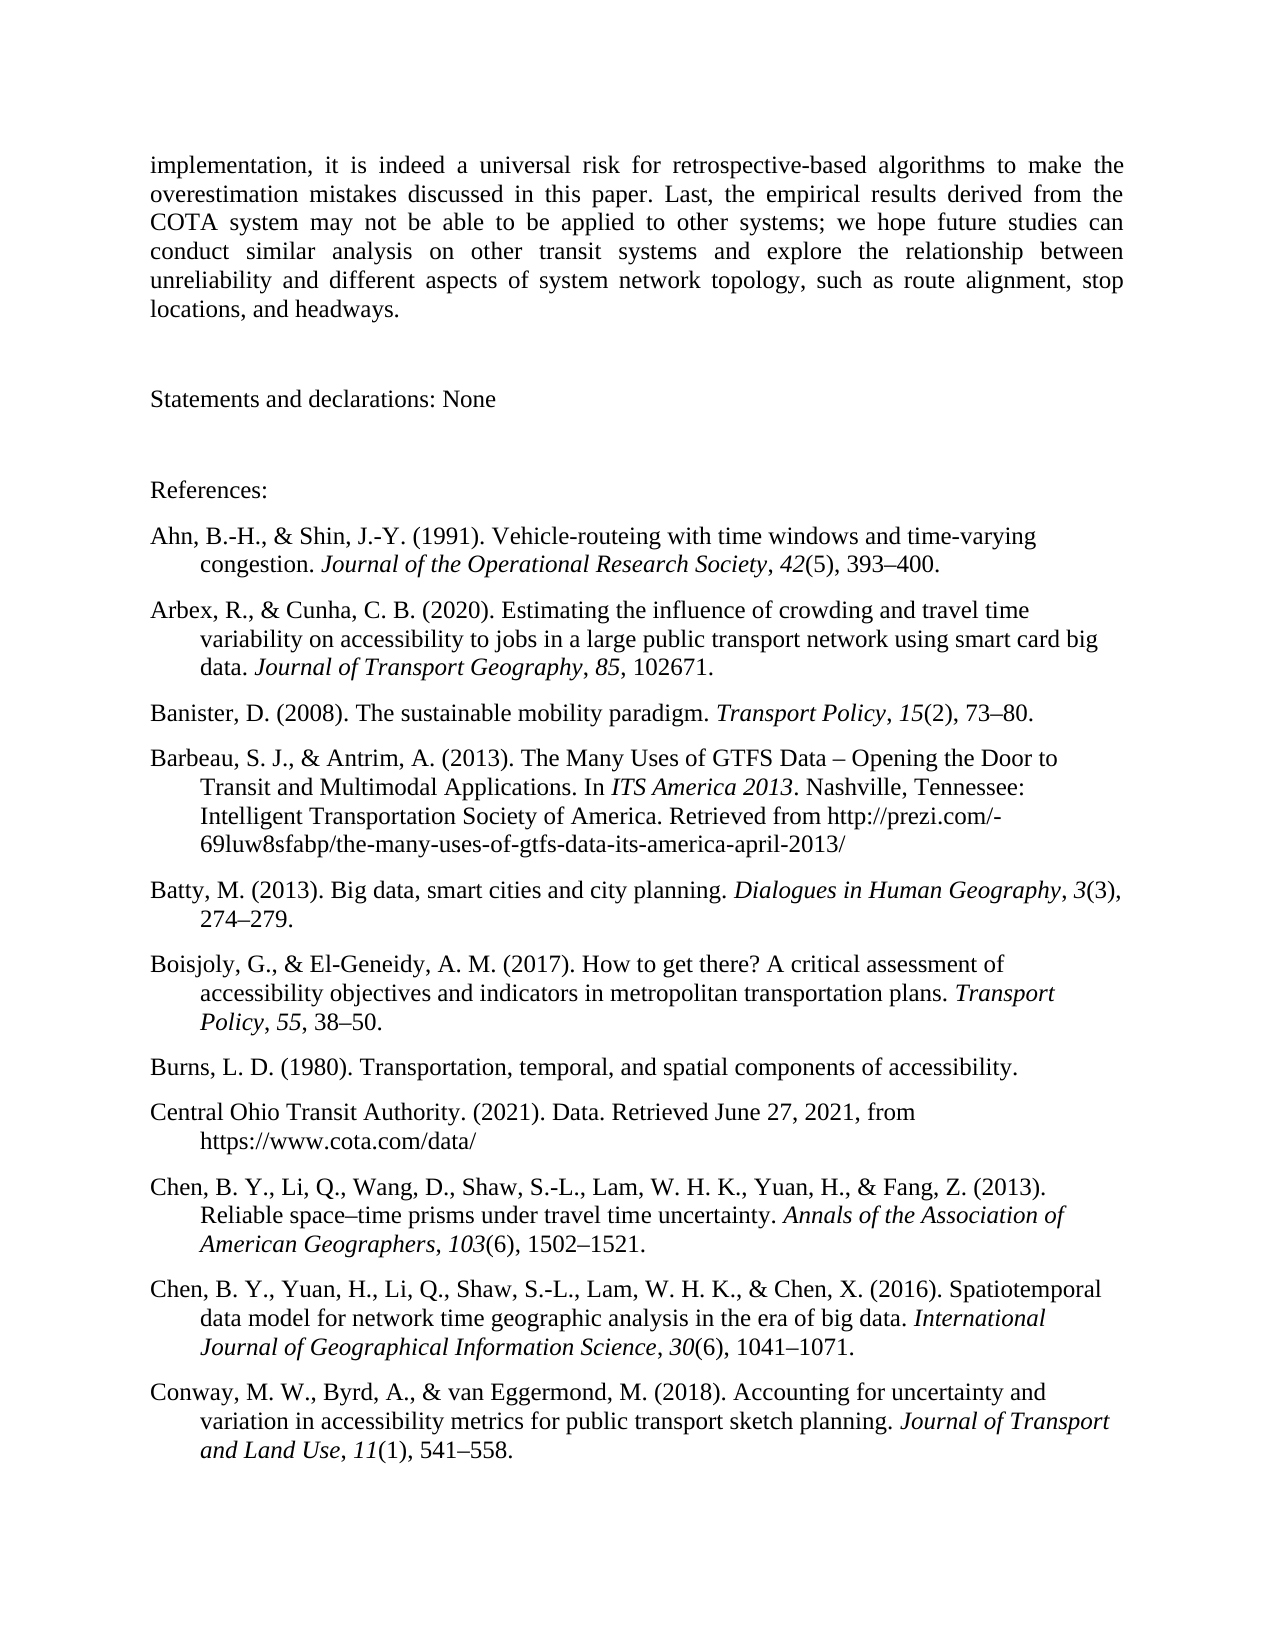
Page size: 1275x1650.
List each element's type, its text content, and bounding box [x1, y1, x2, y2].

text Chen, B. Y., Yuan, H., Li, Q., Shaw, S.-L., Lam, W. H. K., & Chen, X. (2016). Spatiotemporal data model for network time geographic analysis in the era of big data. International Journal of Geographical Information Science, 30(6), 1041–1071. [150, 1274, 1125, 1361]
text Burns, L. D. (1980). Transportation, temporal, and spatial components of accessibility. [150, 1052, 1125, 1081]
text Boisjoly, G., & El-Geneidy, A. M. (2017). How to get there? A critical assessment of accessibility objectives and indicators in metropolitan transportation plans. Transport Policy, 55, 38–50. [150, 949, 1125, 1035]
text Ahn, B.-H., & Shin, J.-Y. (1991). Vehicle-routeing with time windows and time-varying congestion. Journal of the Operational Research Society, 42(5), 393–400. [150, 521, 1125, 578]
text Banister, D. (2008). The sustainable mobility paradigm. Transport Policy, 15(2), 73–80. [150, 698, 1125, 727]
text Conway, M. W., Byrd, A., & van Eggermond, M. (2018). Accounting for uncertainty and variation in accessibility metrics for public transport sketch planning. Journal of Transport and Land Use, 11(1), 541–558. [150, 1377, 1125, 1464]
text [150, 150, 1125, 322]
text Batty, M. (2013). Big data, smart cities and city planning. Dialogues in Human Geography, 3(3), 274–279. [150, 875, 1125, 932]
text Barbeau, S. J., & Antrim, A. (2013). The Many Uses of GTFS Data – Opening the Door to Transit and Multimodal Applications. In ITS America 2013. Nashville, Tennessee: Intelligent Transportation Society of America. Retrieved from http://prezi.com/-69luw8sfabp/the-many-uses-of-gtfs-data-its-america-april-2013/ [150, 743, 1125, 858]
text References: [150, 475, 1125, 504]
text Arbex, R., & Cunha, C. B. (2020). Estimating the influence of crowding and travel time variability on accessibility to jobs in a large public transport network using smart card big data. Journal of Transport Geography, 85, 102671. [150, 595, 1125, 681]
text Statements and declarations: None [150, 384, 1125, 413]
text Central Ohio Transit Authority. (2021). Data. Retrieved June 27, 2021, from https://www.cota.com/data/ [150, 1097, 1125, 1155]
text Chen, B. Y., Li, Q., Wang, D., Shaw, S.-L., Lam, W. H. K., Yuan, H., & Fang, Z. (2013). Reliable space–time prisms under travel time uncertainty. Annals of the Association of American Geographers, 103(6), 1502–1521. [150, 1172, 1125, 1258]
